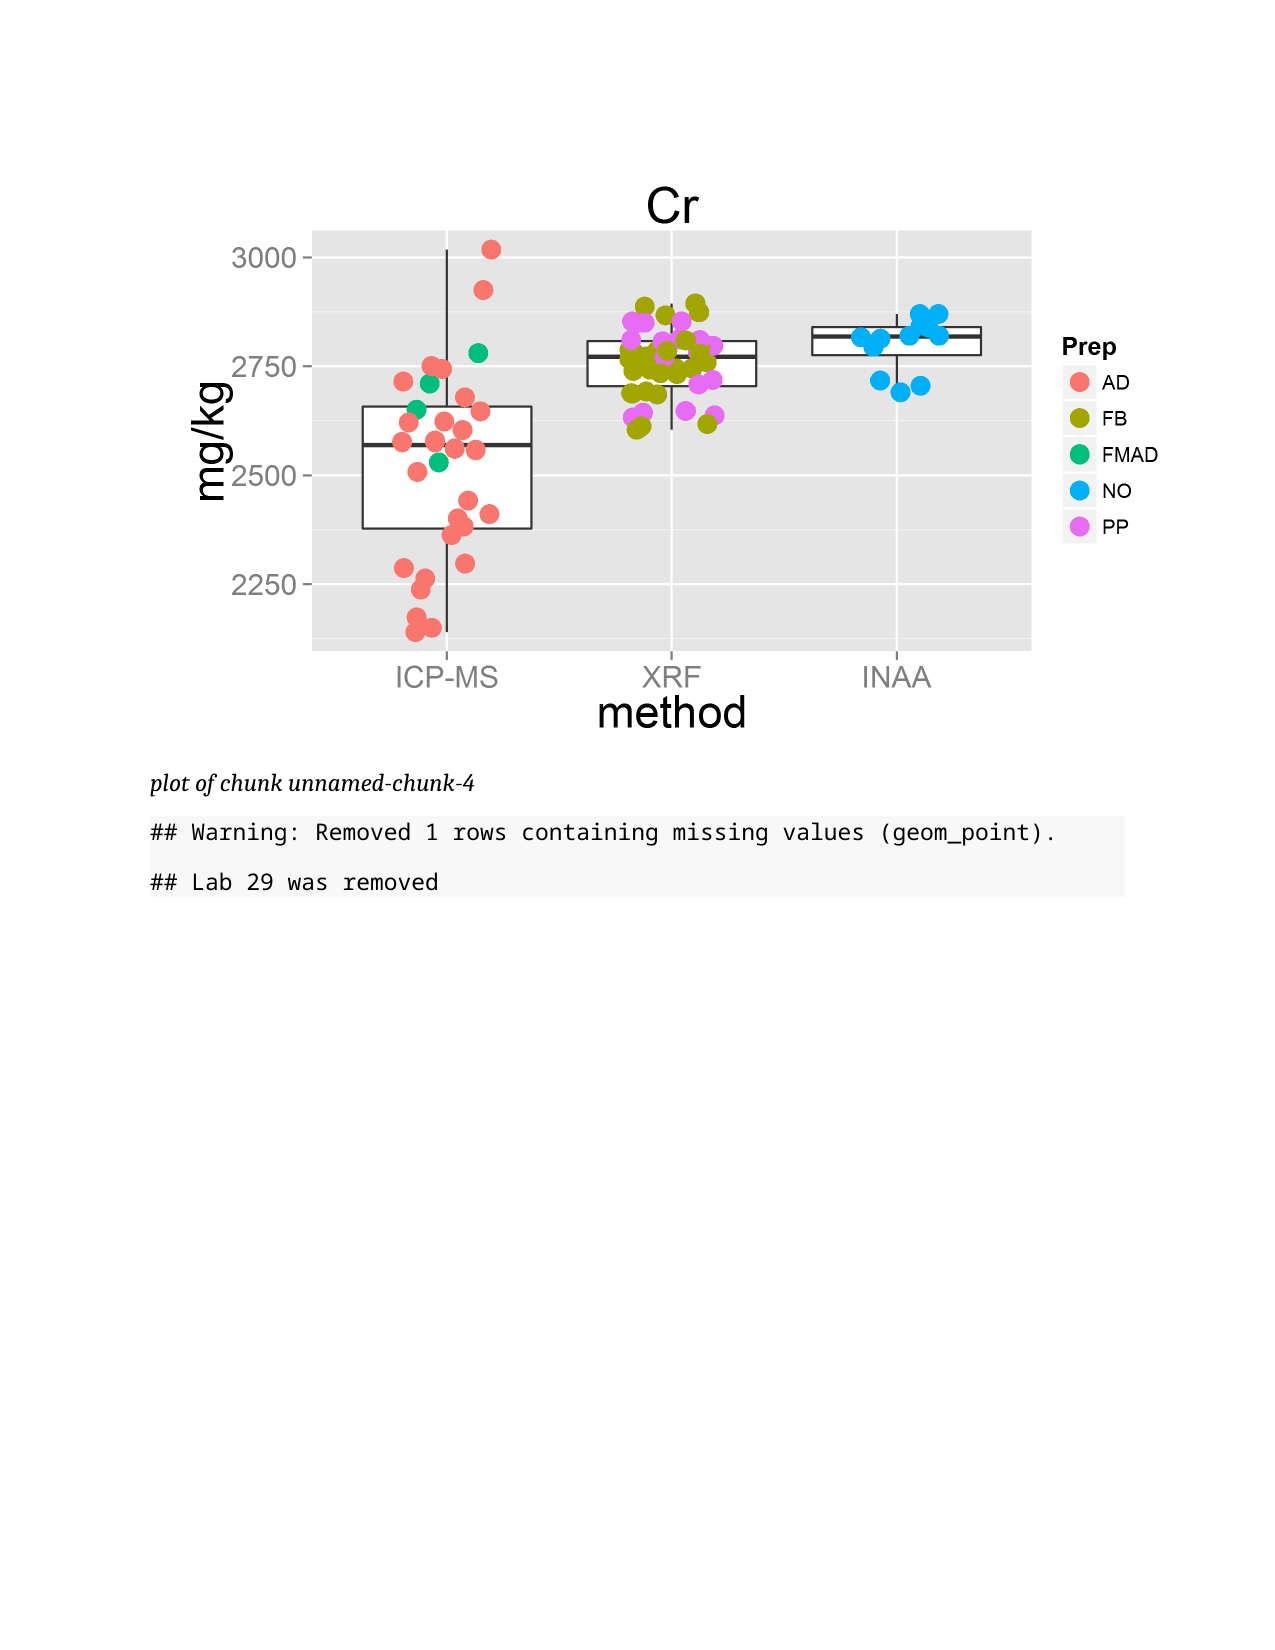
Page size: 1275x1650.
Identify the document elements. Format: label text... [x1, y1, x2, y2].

text plot of chunk unnamed-chunk-4 [150, 769, 1125, 797]
text ## Warning: Removed 1 rows containing missing values (geom_point). [150, 816, 1125, 847]
text ## Lab 29 was removed [150, 866, 1125, 897]
picture [168, 150, 1221, 750]
